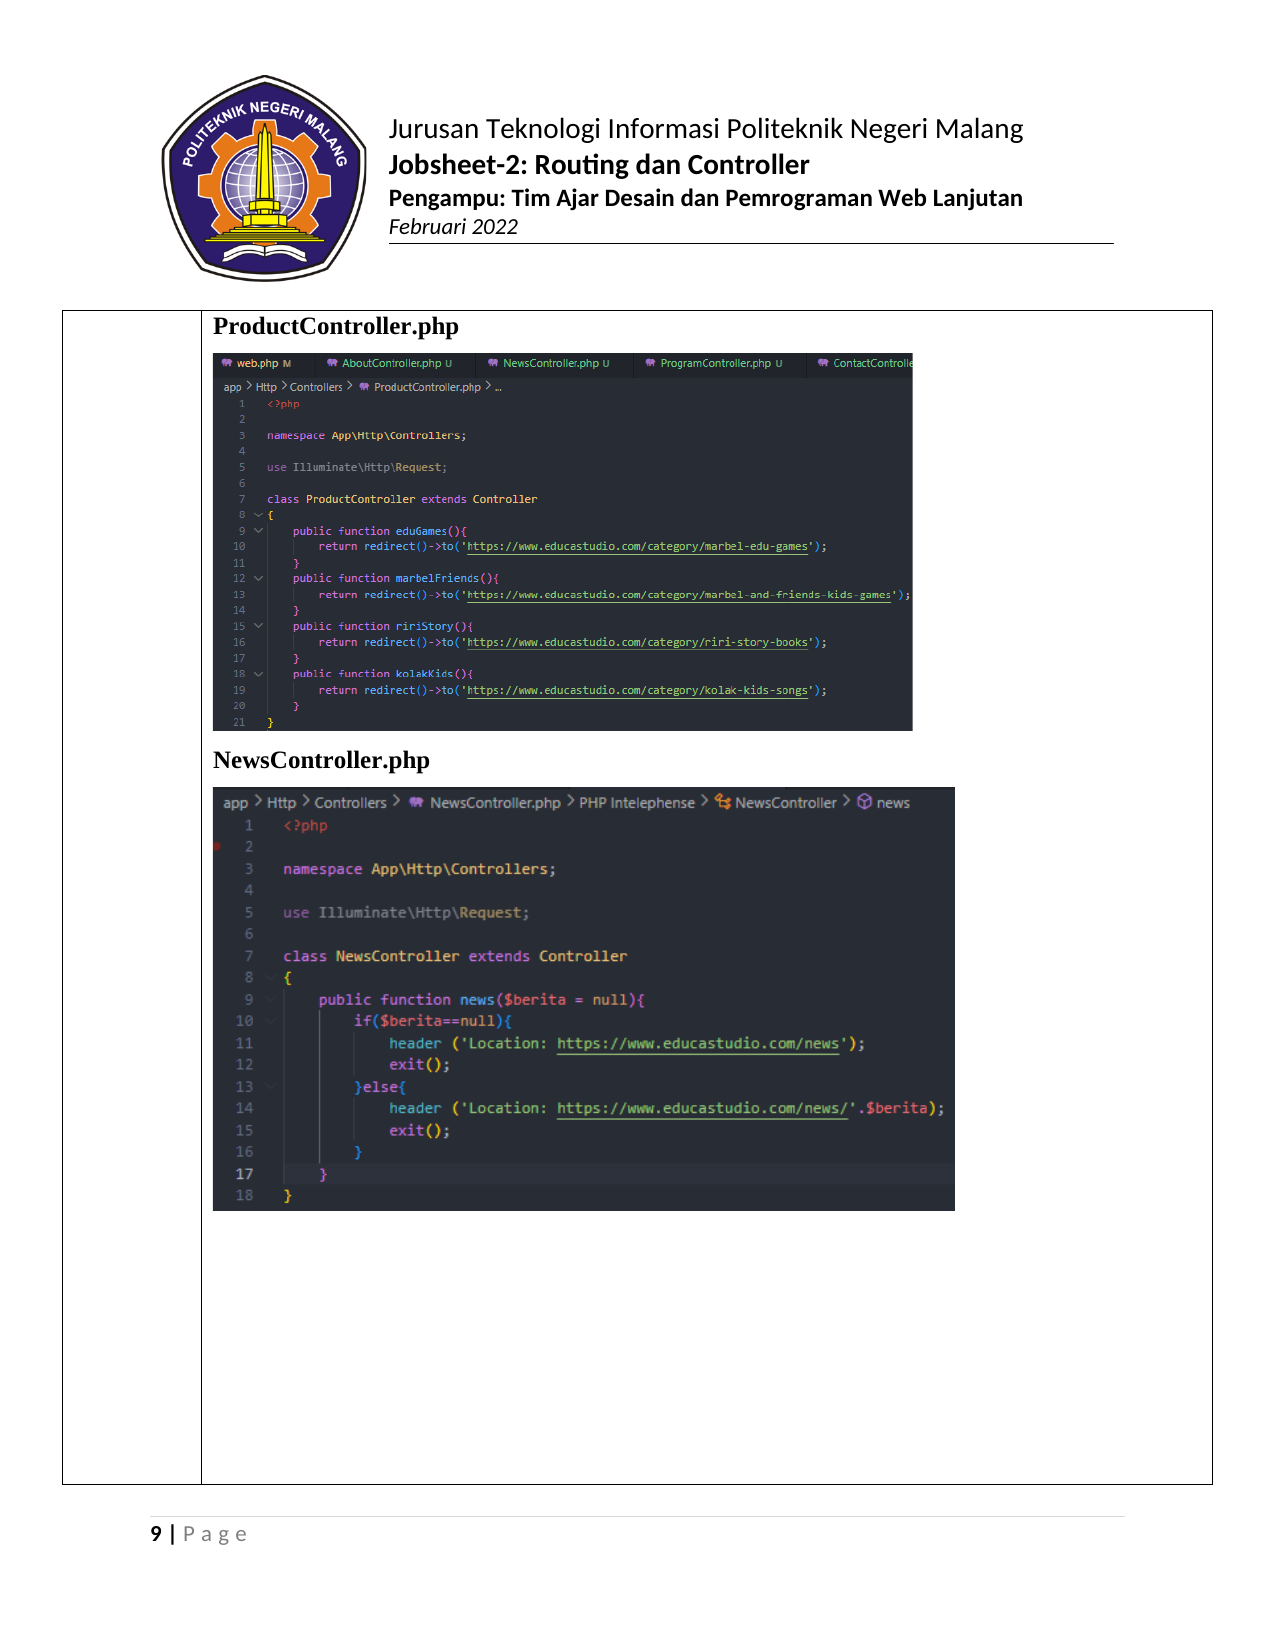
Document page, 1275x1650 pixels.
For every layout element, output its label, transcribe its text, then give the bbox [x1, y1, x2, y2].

picture [212, 787, 955, 1211]
table_cell 3 [63, 311, 201, 1484]
picture [161, 75, 367, 282]
picture [212, 353, 913, 731]
